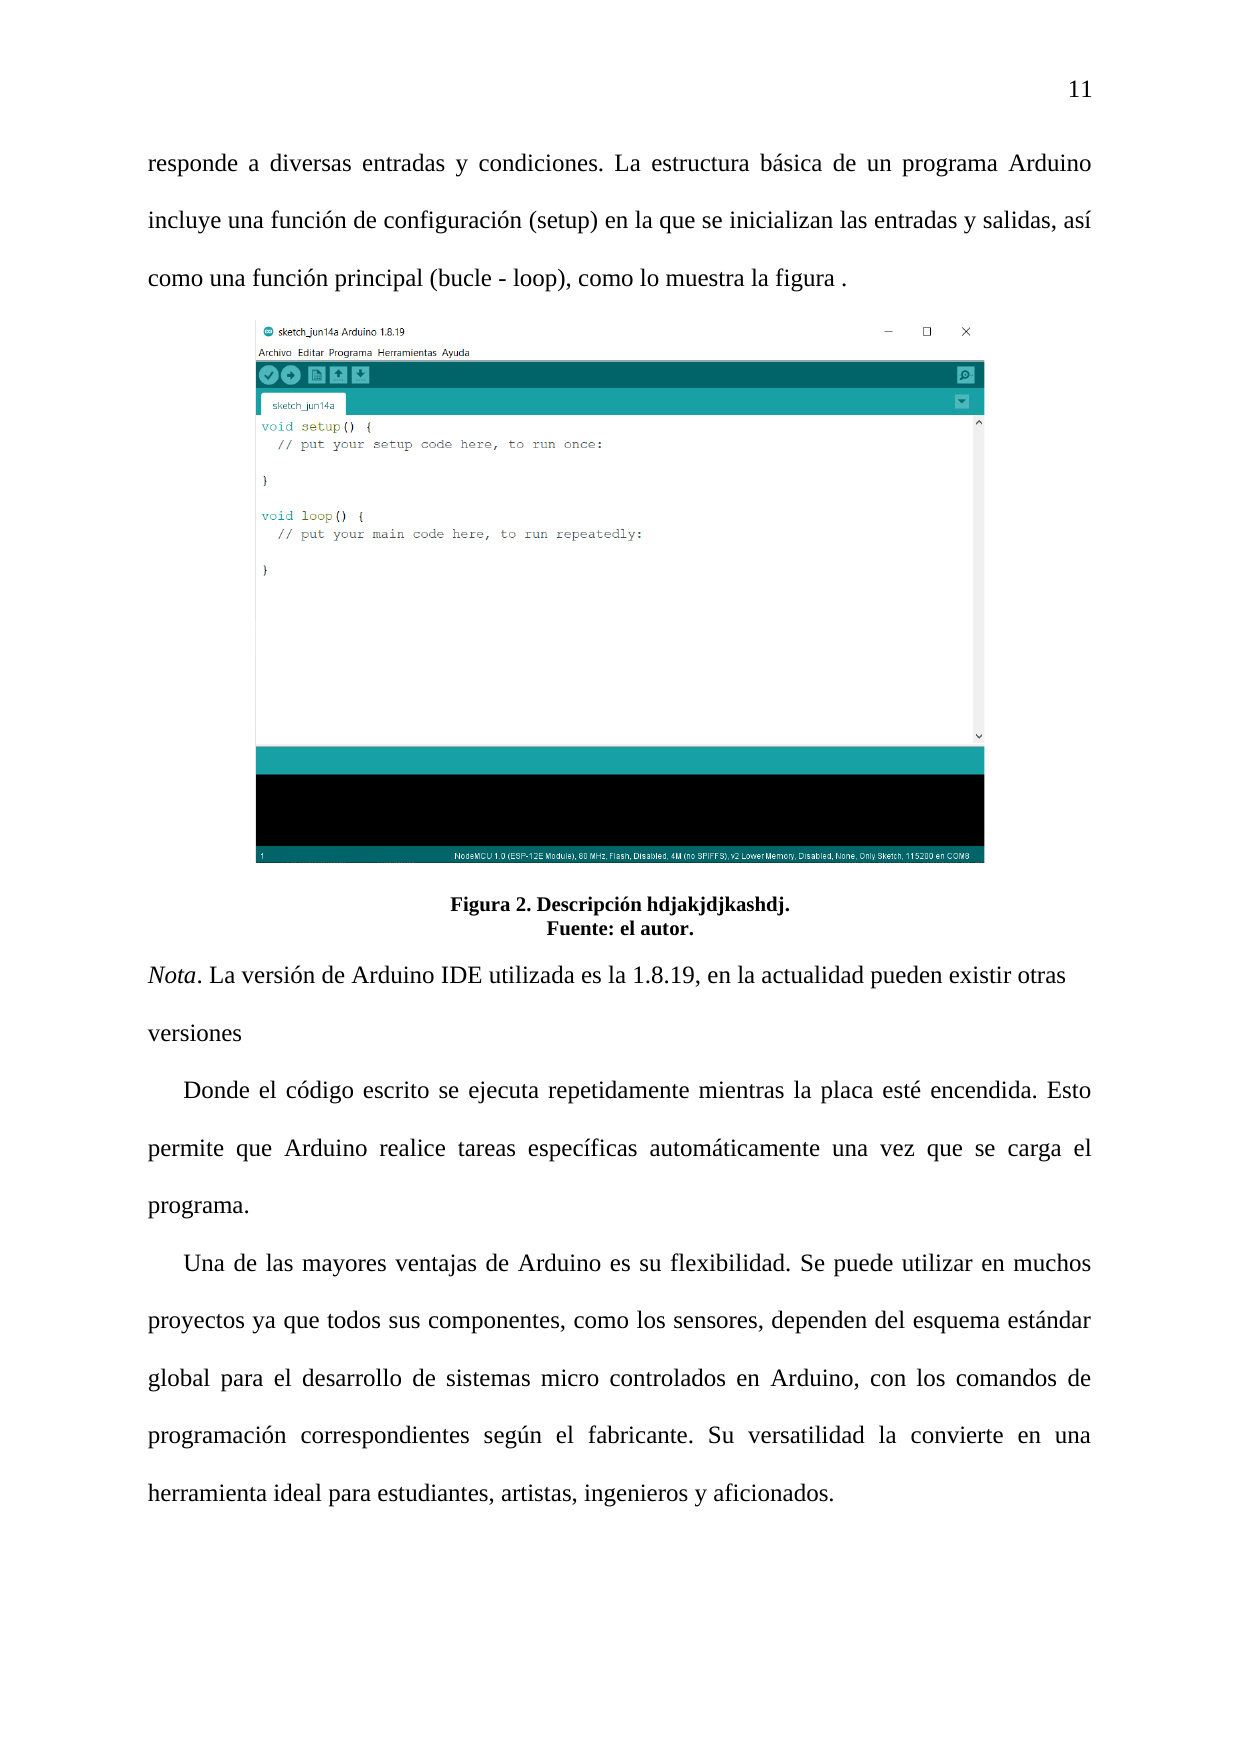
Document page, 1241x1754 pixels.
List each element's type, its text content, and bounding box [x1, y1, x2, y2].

text Nota. La versión de Arduino IDE utilizada es la 1.8.19, en la actualidad pueden existir otras versiones [148, 961, 1092, 1047]
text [148, 148, 1092, 291]
picture [255, 320, 985, 863]
text Fuente: el autor. [148, 916, 1092, 940]
text Una de las mayores ventajas de Arduino es su flexibilidad. Se puede utilizar en muchos proyectos ya que todos sus componentes, como los sensores, dependen del esquema estándar global para el desarrollo de sistemas micro controlados en Arduino, con los comandos de programación correspondientes según el fabricante. Su versatilidad la convierte en una herramienta ideal para estudiantes, artistas, ingenieros y aficionados. [148, 1248, 1092, 1507]
text Donde el código escrito se ejecuta repetidamente mientras la placa esté encendida. Esto permite que Arduino realice tareas específicas automáticamente una vez que se carga el programa. [148, 1076, 1092, 1219]
